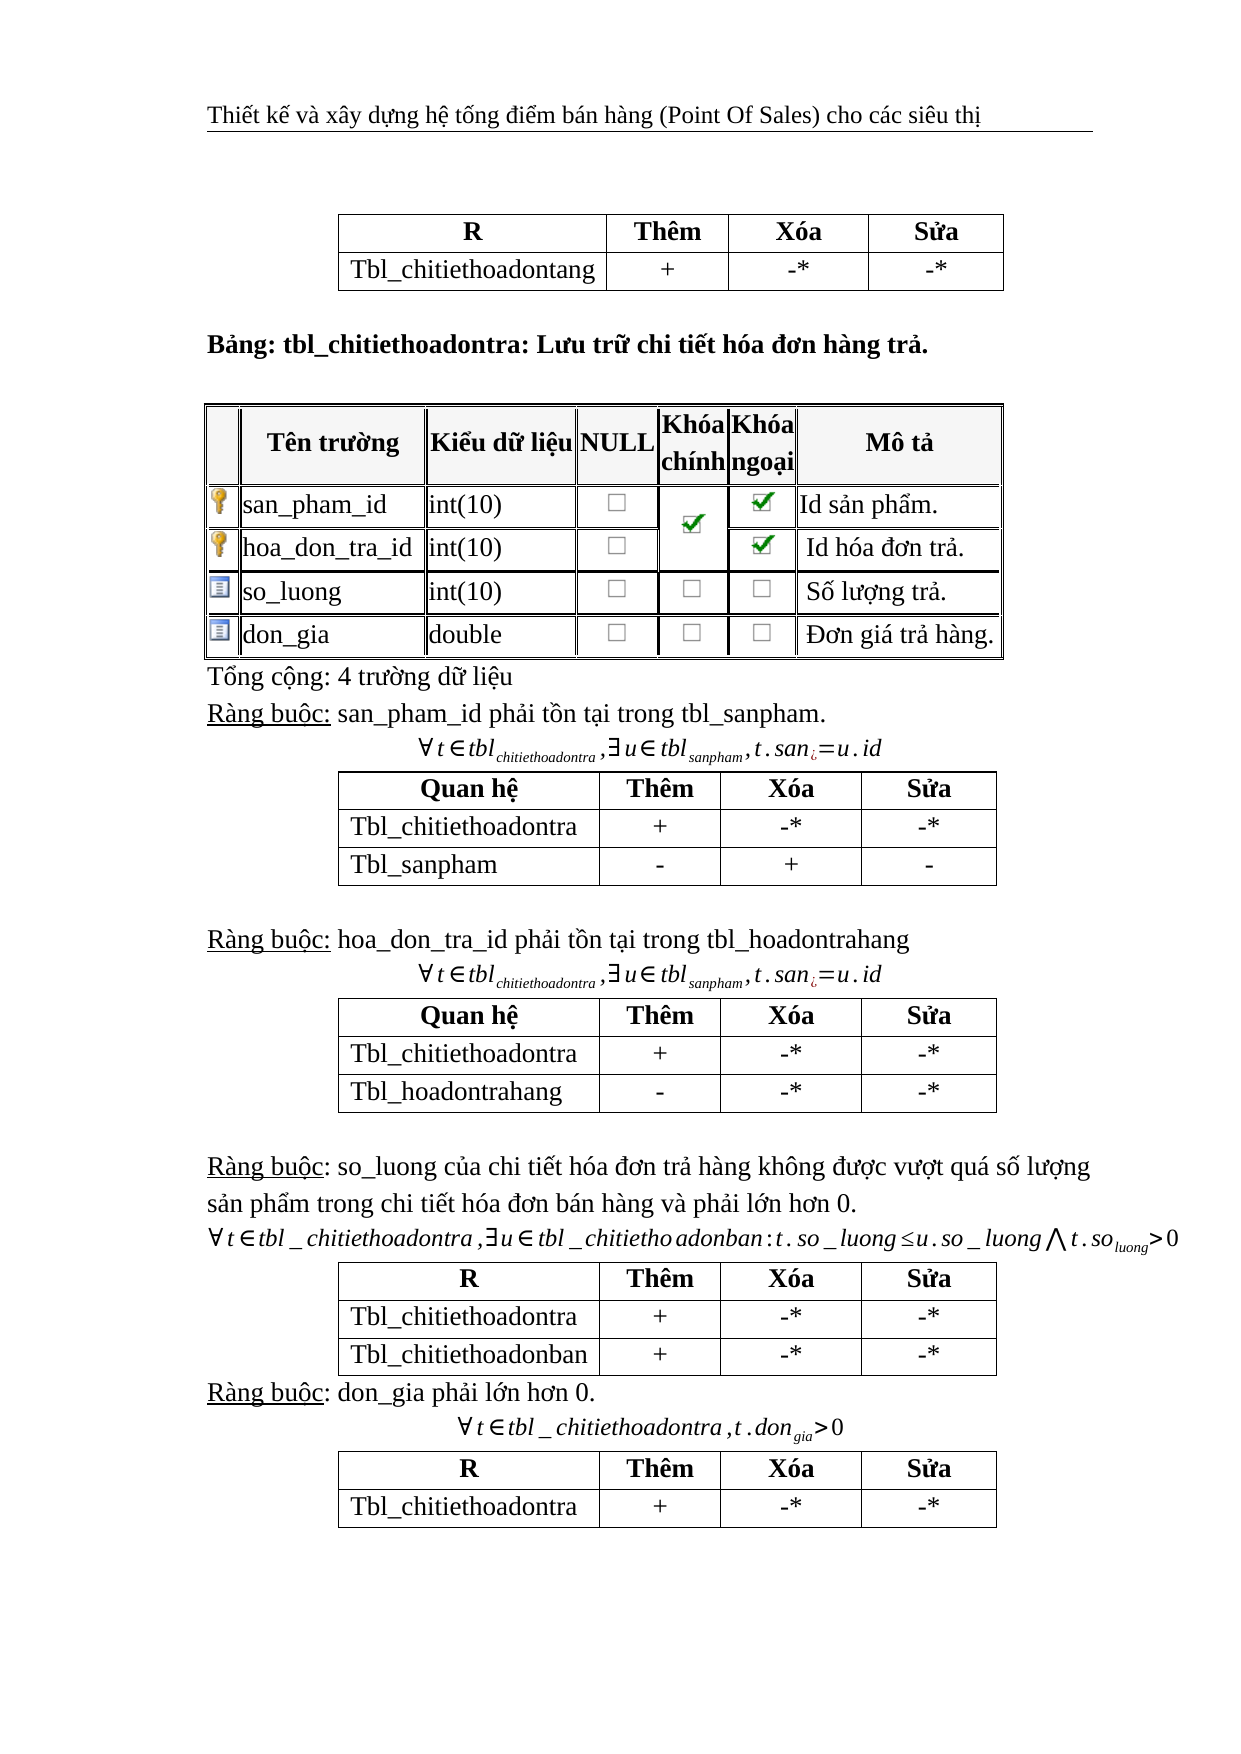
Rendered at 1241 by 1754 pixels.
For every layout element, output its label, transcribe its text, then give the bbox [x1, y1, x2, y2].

table_cell Tbl_chitiethoadontra [339, 810, 599, 847]
table_cell [578, 487, 657, 527]
table_cell - [600, 1075, 720, 1112]
table_cell + [600, 1339, 720, 1375]
table_cell + [607, 253, 728, 290]
table_cell Tbl_chitiethoadontang [339, 253, 606, 290]
table_header Thêm [607, 215, 728, 252]
table_cell + [600, 1490, 720, 1527]
table_cell + [600, 1301, 720, 1337]
text Ràng buộc: hoa_don_tra_id phải tồn tại trong tbl_hoadontrahang [207, 923, 1093, 954]
table_cell Tbl_sanpham [339, 848, 599, 885]
text Ràng buộc: so_luong của chi tiết hóa đơn trả hàng không được vượt quá số lượng sản phẩm trong chi tiết hóa đơn bán hàng và phải lớn hơn 0. [207, 1150, 1093, 1218]
table_cell -* [862, 1490, 996, 1527]
picture [750, 532, 775, 558]
table_header Tên trường [240, 405, 426, 483]
picture [750, 619, 775, 645]
table_cell so_luong [242, 573, 424, 613]
table_cell [578, 573, 657, 613]
table_cell [730, 530, 795, 570]
table_header Sửa [862, 999, 996, 1036]
table_cell -* [721, 1075, 861, 1112]
table_cell + [600, 1037, 720, 1074]
table_header Quan hệ [339, 999, 599, 1036]
table_cell [578, 530, 657, 570]
text Ràng buộc: san_pham_id phải tồn tại trong tbl_sanpham. [207, 697, 1093, 728]
table_header Xóa [721, 773, 861, 809]
picture [207, 531, 233, 557]
table_header Thêm [600, 1452, 720, 1489]
table_cell Id sản phẩm. [798, 484, 1001, 527]
table_cell hoa_don_tra_id [242, 530, 424, 570]
table_header NULL [577, 405, 658, 483]
table_header R [339, 215, 606, 252]
table_cell [660, 487, 727, 570]
table_header Xóa [729, 215, 868, 252]
table_header Thêm [600, 1263, 720, 1299]
table_header Kiểu dữ liệu [426, 407, 577, 483]
table_header Xóa [721, 1263, 861, 1299]
table_cell int(10) [428, 573, 575, 613]
table_cell don_gia [240, 613, 426, 656]
picture [605, 489, 630, 515]
table_cell int(10) [428, 487, 575, 527]
table_cell Tbl_chitiethoadontra [339, 1301, 599, 1337]
table_cell -* [862, 1037, 996, 1074]
text Ràng buộc: don_gia phải lớn hơn 0. [207, 1376, 1093, 1407]
table_cell Id hóa đơn trả. [797, 527, 1002, 570]
table_cell -* [721, 1339, 861, 1375]
subtitle Bảng: tbl_chitiethoadontra: Lưu trữ chi tiết hóa đơn hàng trả. [207, 328, 1093, 359]
table_cell [730, 573, 795, 613]
picture [207, 575, 233, 601]
table_cell -* [869, 253, 1003, 290]
picture [605, 532, 630, 558]
table_header Khóa chính [658, 407, 728, 483]
table_cell -* [862, 810, 996, 847]
table_cell Đơn giá trả hàng. [797, 613, 1001, 656]
picture [680, 511, 706, 537]
table_header Sửa [862, 1452, 996, 1489]
table_cell double [426, 617, 577, 656]
table_cell Tbl_chitiethoadontra [339, 1490, 599, 1527]
table_header Thêm [600, 773, 720, 809]
picture [680, 576, 706, 601]
table_cell -* [721, 1037, 861, 1074]
table_cell -* [862, 1339, 996, 1375]
table_cell [207, 484, 238, 527]
picture [680, 619, 706, 645]
table_cell -* [862, 1075, 996, 1112]
table_cell [207, 613, 240, 656]
table_cell -* [729, 253, 868, 290]
picture [750, 576, 775, 601]
table_header Xóa [721, 999, 861, 1036]
table_header R [339, 1452, 599, 1489]
table_cell [207, 570, 238, 613]
table_cell int(10) [428, 530, 575, 570]
picture [605, 619, 630, 645]
table_header Sửa [862, 1263, 996, 1299]
table_header Khóa ngoại [728, 407, 797, 483]
table_header Xóa [721, 1452, 861, 1489]
table_cell Tbl_chitiethoadontra [339, 1037, 599, 1074]
table_header Thêm [600, 999, 720, 1036]
table_cell - [862, 848, 996, 885]
table_cell -* [721, 810, 861, 847]
table_cell Tbl_chitiethoadonban [339, 1339, 599, 1375]
table_cell Số lượng trả. [798, 570, 1001, 613]
picture [605, 576, 630, 601]
table_header Mô tả [797, 407, 1001, 483]
table_cell [205, 527, 240, 570]
table_header R [339, 1263, 599, 1299]
table_cell [730, 487, 795, 527]
table_cell san_pham_id [242, 487, 424, 527]
picture [207, 488, 233, 514]
picture [207, 618, 233, 644]
table_cell -* [862, 1301, 996, 1337]
picture [750, 489, 775, 515]
table_header Sửa [862, 773, 996, 809]
table_header Quan hệ [339, 773, 599, 809]
table_cell - [600, 848, 720, 885]
table_cell + [600, 810, 720, 847]
table_cell [728, 617, 797, 656]
table_cell Tbl_hoadontrahang [339, 1075, 599, 1112]
table_cell [660, 573, 727, 613]
table_header [207, 405, 240, 483]
table_header Sửa [869, 215, 1003, 252]
table_cell -* [721, 1301, 861, 1337]
table_cell -* [721, 1490, 861, 1527]
table_cell + [721, 848, 861, 885]
table_cell [658, 617, 728, 656]
text Tổng cộng: 4 trường dữ liệu [207, 660, 1093, 691]
table_cell [577, 617, 658, 656]
